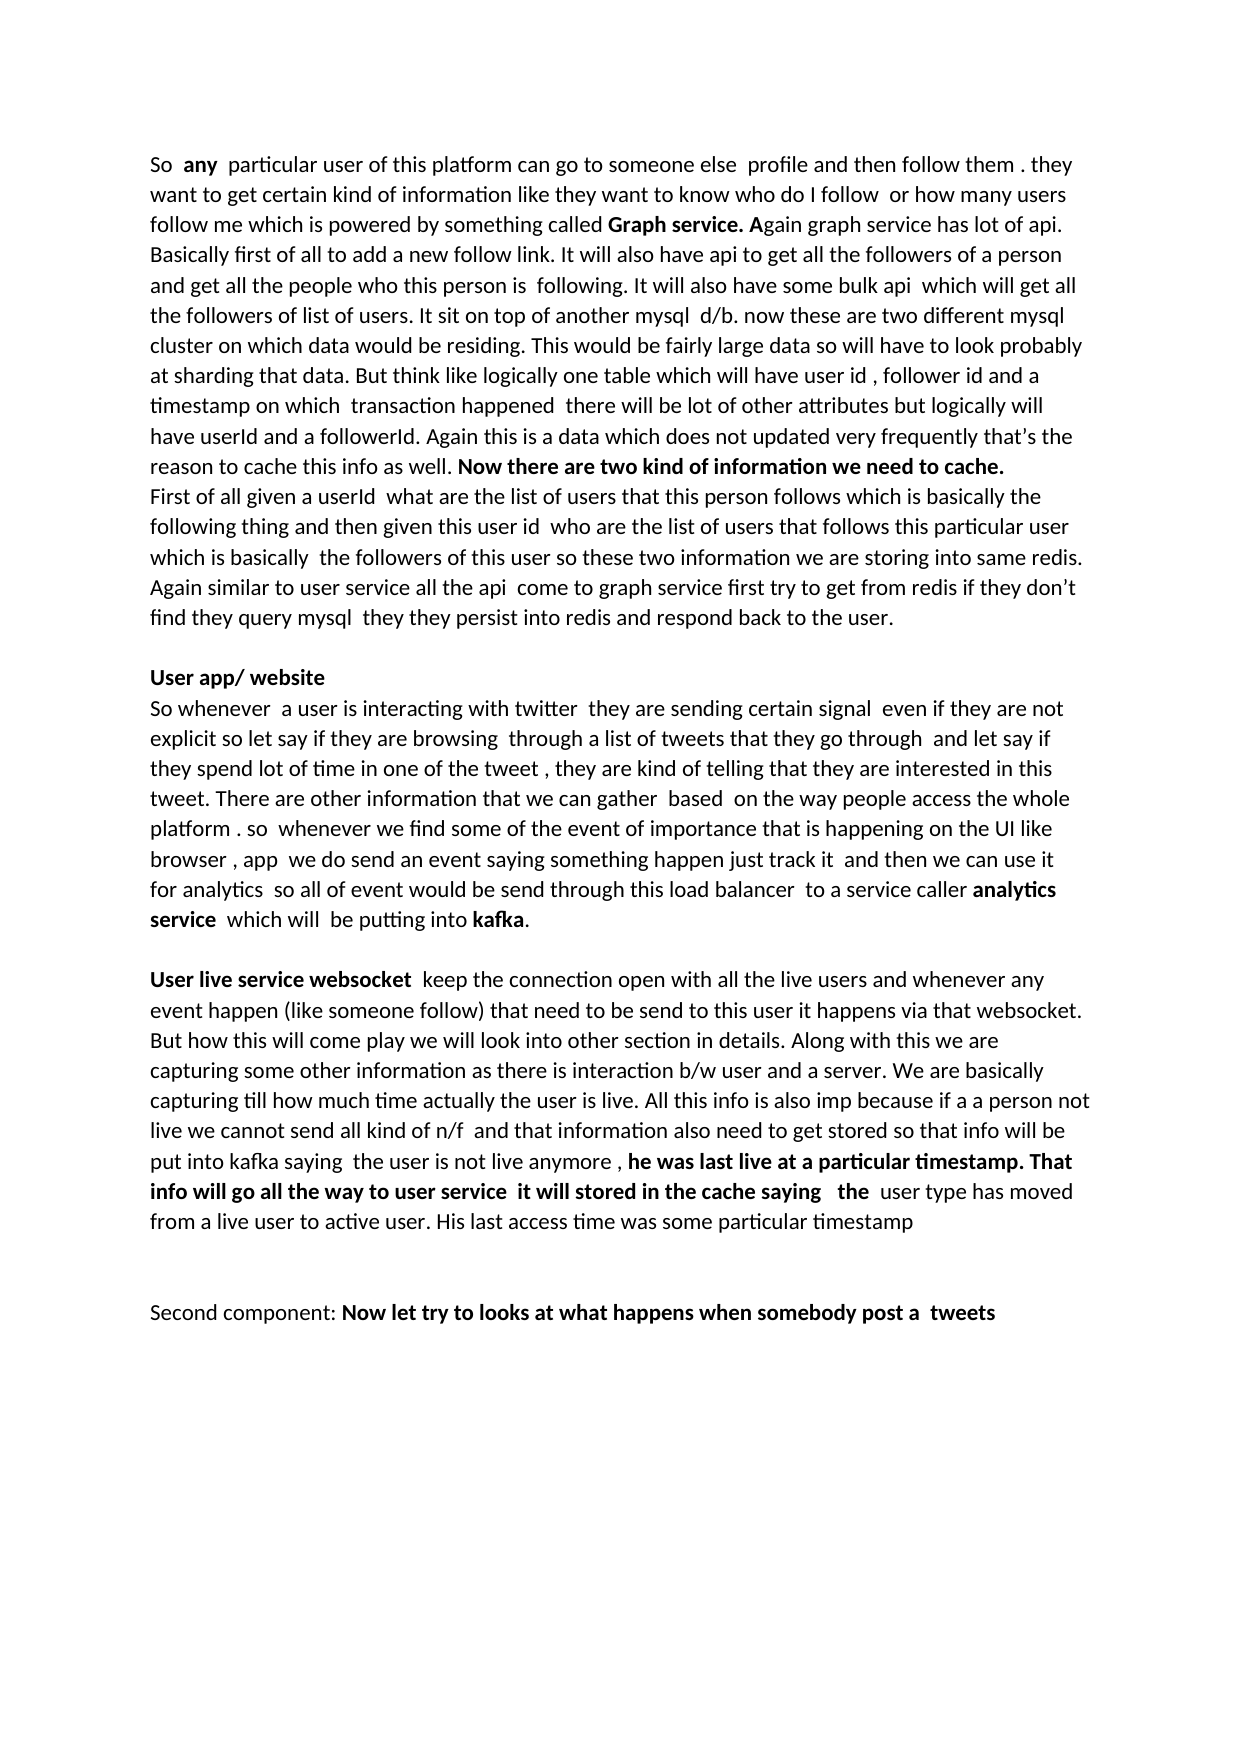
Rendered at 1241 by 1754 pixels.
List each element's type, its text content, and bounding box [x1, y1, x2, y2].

text First of all given a userId what are the list of users that this person follows which is basically the following thing and then given this user id who are the list of users that follows this particular user which is basically the followers of this user so these two information we are storing into same redis. [150, 482, 1090, 571]
text User app/ website [150, 663, 1090, 692]
text So any particular user of this platform can go to someone else profile and then follow them . they want to get certain kind of information like they want to know who do I follow or how many users follow me which is powered by something called Graph service. Again graph service has lot of api. [150, 150, 1090, 238]
text So whenever a user is interacting with twitter they are sending certain signal even if they are not explicit so let say if they are browsing through a list of tweets that they go through and let say if they spend lot of time in one of the tweet , they are kind of telling that they are interested in this tweet. There are other information that we can gather based on the way people access the whole platform . so whenever we find some of the event of importance that is happening on the UI like browser , app we do send an event saying something happen just track it and then we can use it for analytics so all of event would be send through this load balancer to a service caller analytics service which will be putting into kafka. [150, 694, 1090, 933]
text But how this will come play we will look into other section in details. Along with this we are capturing some other information as there is interaction b/w user and a server. We are basically capturing till how much time actually the user is live. All this info is also imp because if a a person not live we cannot send all kind of n/f and that information also need to get stored so that info will be put into kafka saying the user is not live anymore , he was last live at a particular timestamp. That info will go all the way to user service it will stored in the cache saying the user type has moved from a live user to active user. His last access time was some particular timestamp [150, 1026, 1090, 1235]
text User live service websocket keep the connection open with all the live users and whenever any event happen (like someone follow) that need to be send to this user it happens via that websocket. [150, 966, 1090, 1024]
text Basically first of all to add a new follow link. It will also have api to get all the followers of a person and get all the people who this person is following. It will also have some bulk api which will get all the followers of list of users. It sit on top of another mysql d/b. now these are two different mysql cluster on which data would be residing. This would be fairly large data so will have to look probably at sharding that data. But think like logically one table which will have user id , follower id and a timestamp on which transaction happened there will be lot of other attributes but logically will have userId and a followerId. Again this is a data which does not updated very frequently that’s the reason to cache this info as well. Now there are two kind of information we need to cache. [150, 241, 1090, 480]
text Again similar to user service all the api come to graph service first try to get from redis if they don’t find they query mysql they they persist into redis and respond back to the user. [150, 573, 1090, 631]
text Second component: Now let try to looks at what happens when somebody post a tweets [150, 1298, 1090, 1326]
